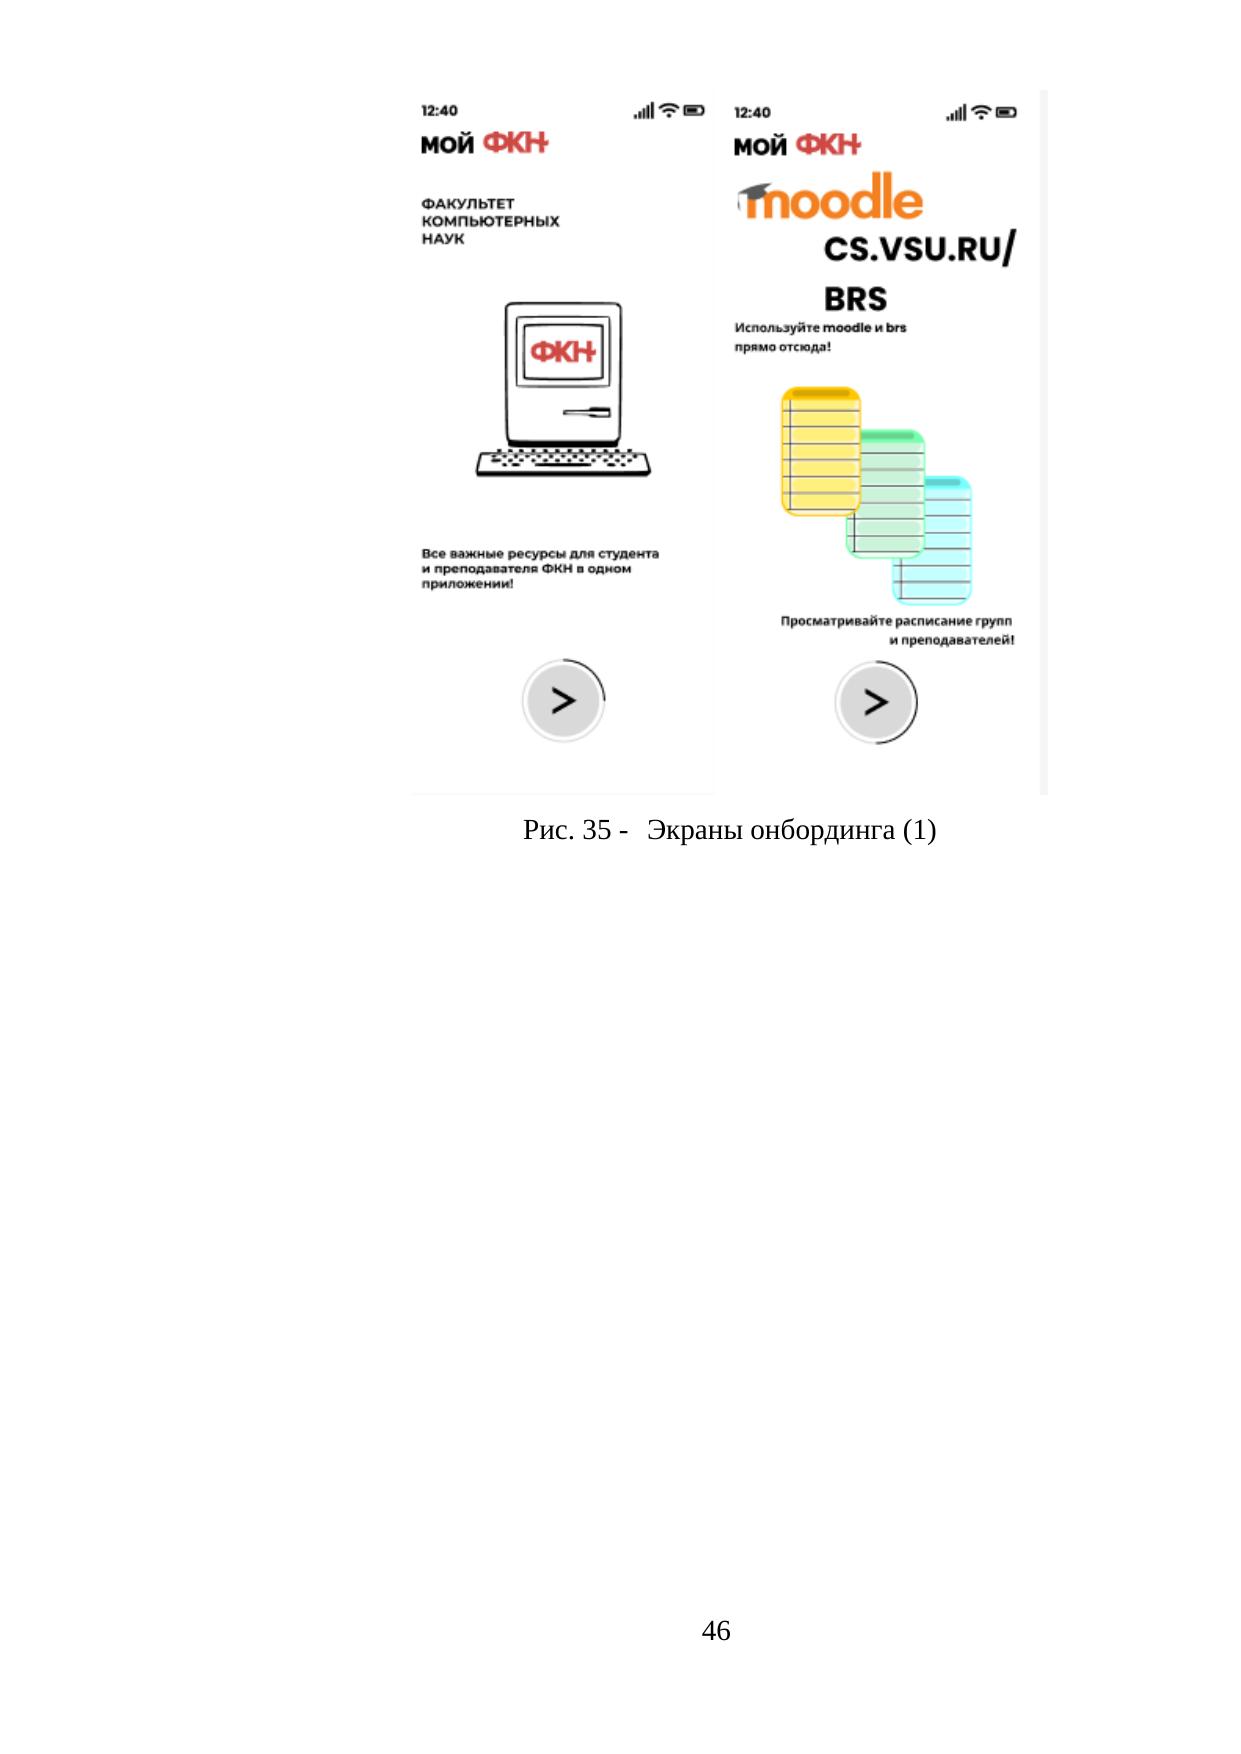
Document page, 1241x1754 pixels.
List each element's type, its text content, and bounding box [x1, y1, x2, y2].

picture [411, 88, 1048, 795]
list Экраны онбординга (1) [177, 812, 1181, 845]
